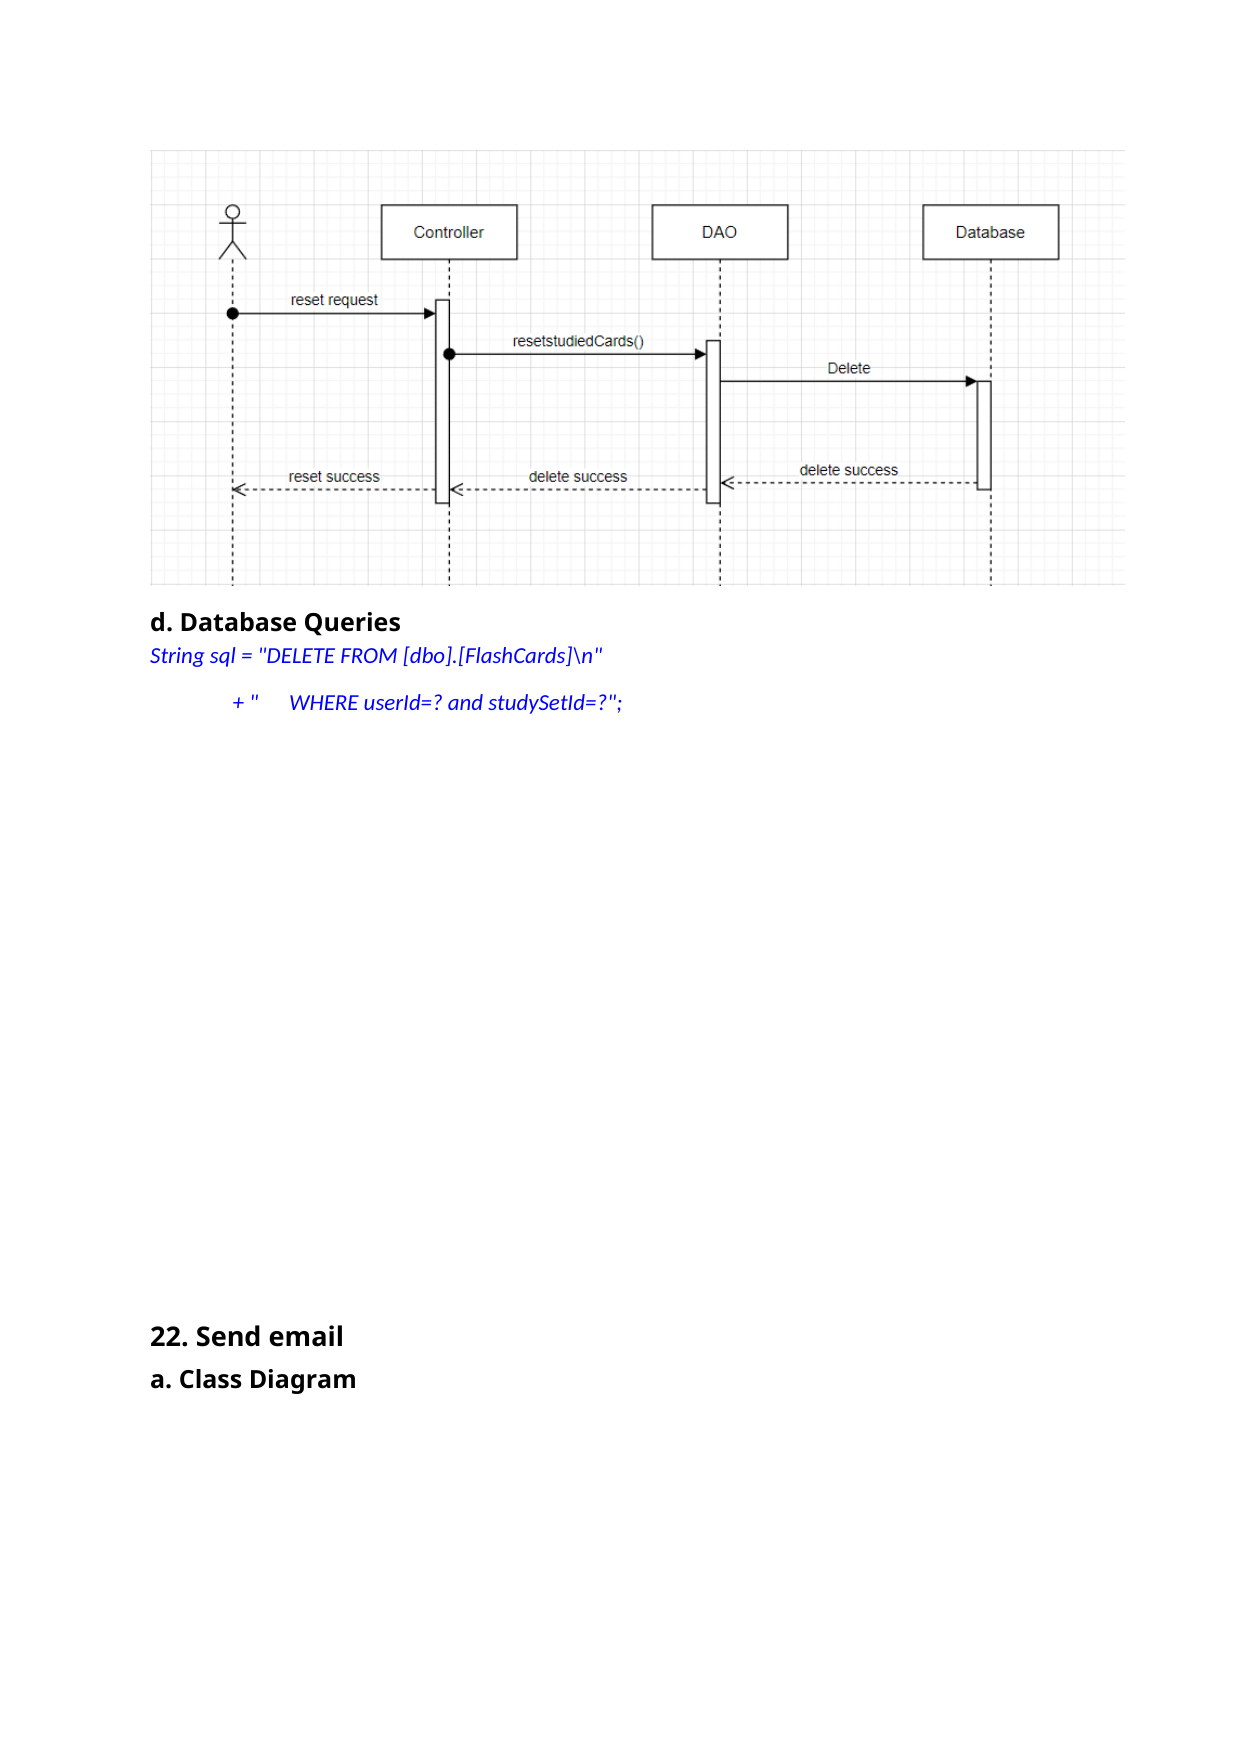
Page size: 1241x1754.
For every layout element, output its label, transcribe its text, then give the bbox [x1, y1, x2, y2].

text + " WHERE userId=? and studySetId=?"; [150, 688, 1093, 716]
text String sql = "DELETE FROM [dbo].[FlashCards]\n" [150, 641, 1093, 669]
subtitle a. Class Diagram [150, 1362, 1093, 1396]
subtitle d. Database Queries [150, 604, 1093, 638]
subtitle 22. Send email [150, 1318, 1093, 1355]
picture [150, 150, 1125, 586]
